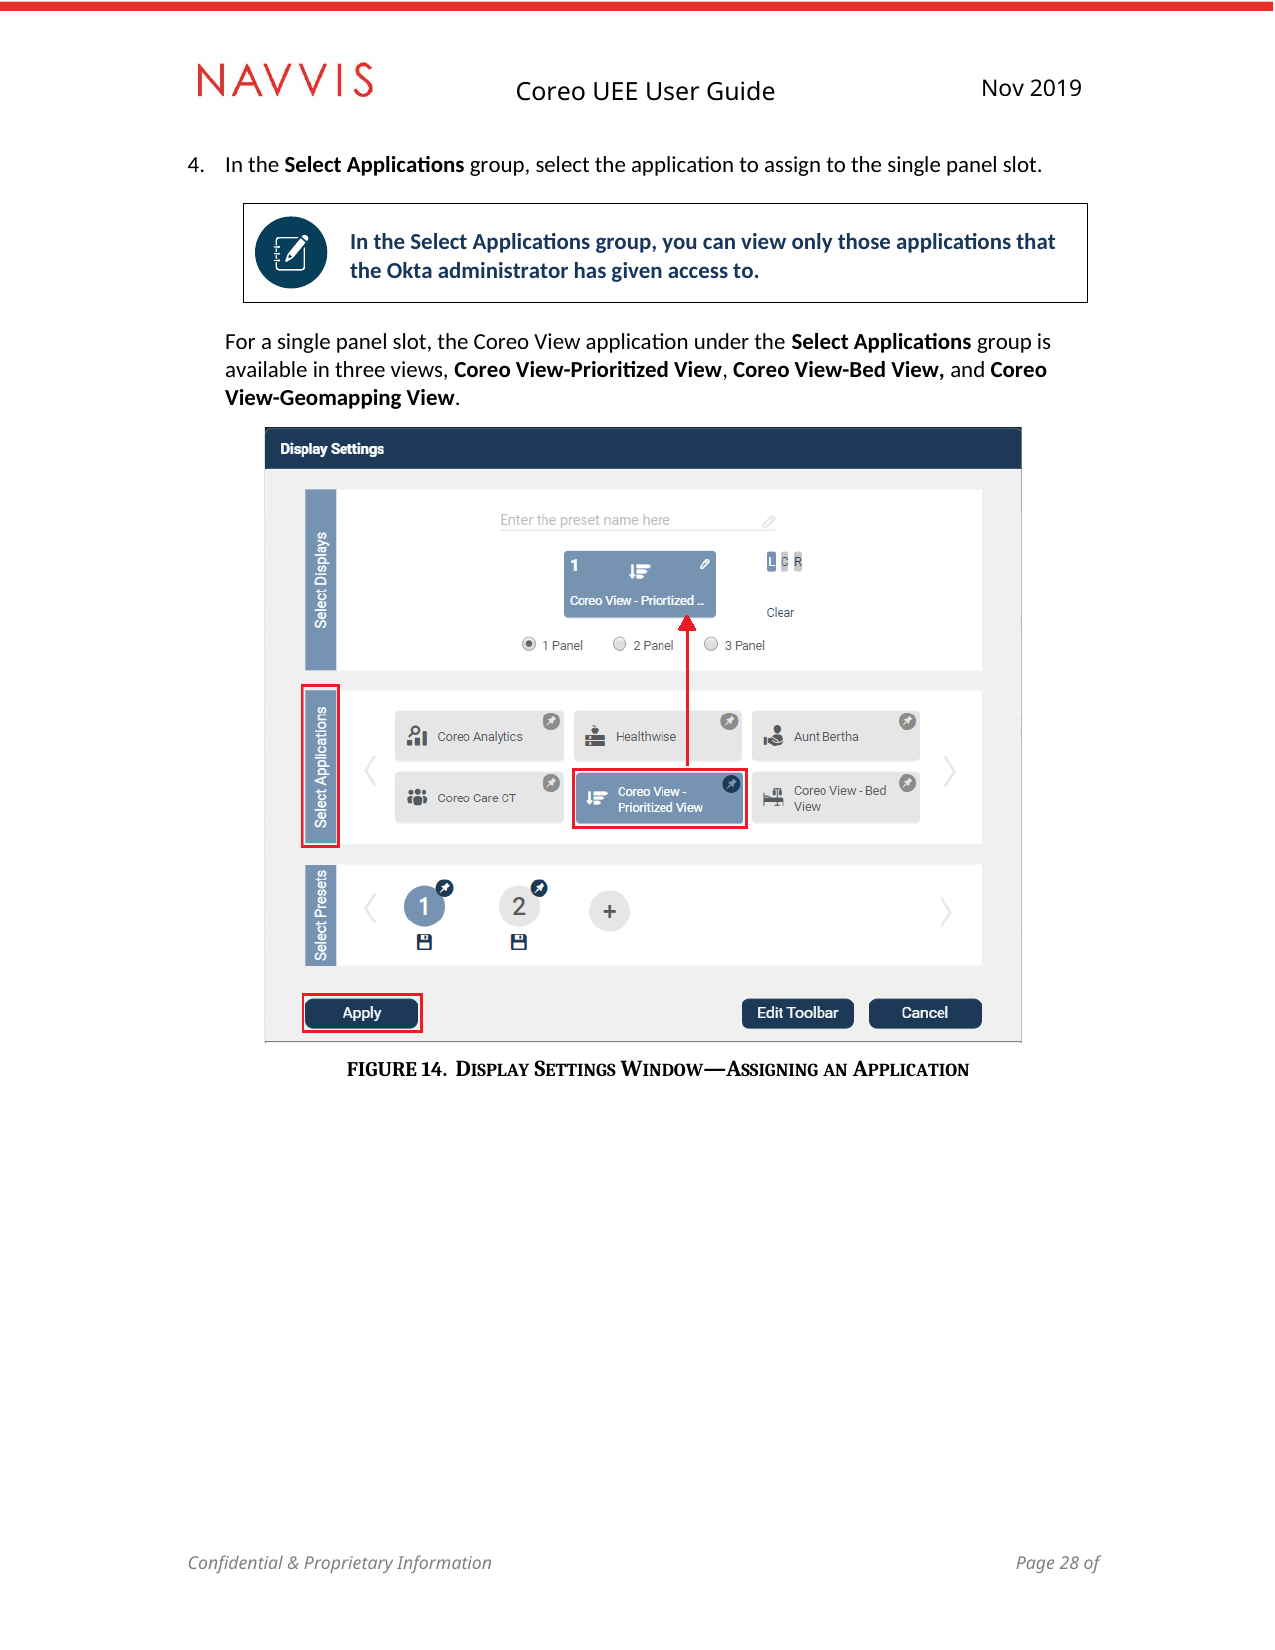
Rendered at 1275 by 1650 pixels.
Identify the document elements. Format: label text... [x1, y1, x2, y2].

picture [187, 55, 383, 104]
list In the Select Applications group, select the application to assign to the single panel slot. [187, 150, 1087, 178]
text For a single panel slot, the Coreo View application under the Select Applications group is available in three views, Coreo View-Prioritized View, Coreo View-Bed View, and Coreo View-Geomapping View. [225, 327, 1087, 411]
text Display Settings Window—Assigning an Application [229, 1056, 1087, 1082]
table_header [244, 204, 338, 302]
table_header In the Select Applications group, you can view only those applications that the Okta administrator has given access to. [339, 204, 1087, 302]
picture [264, 427, 1022, 1044]
